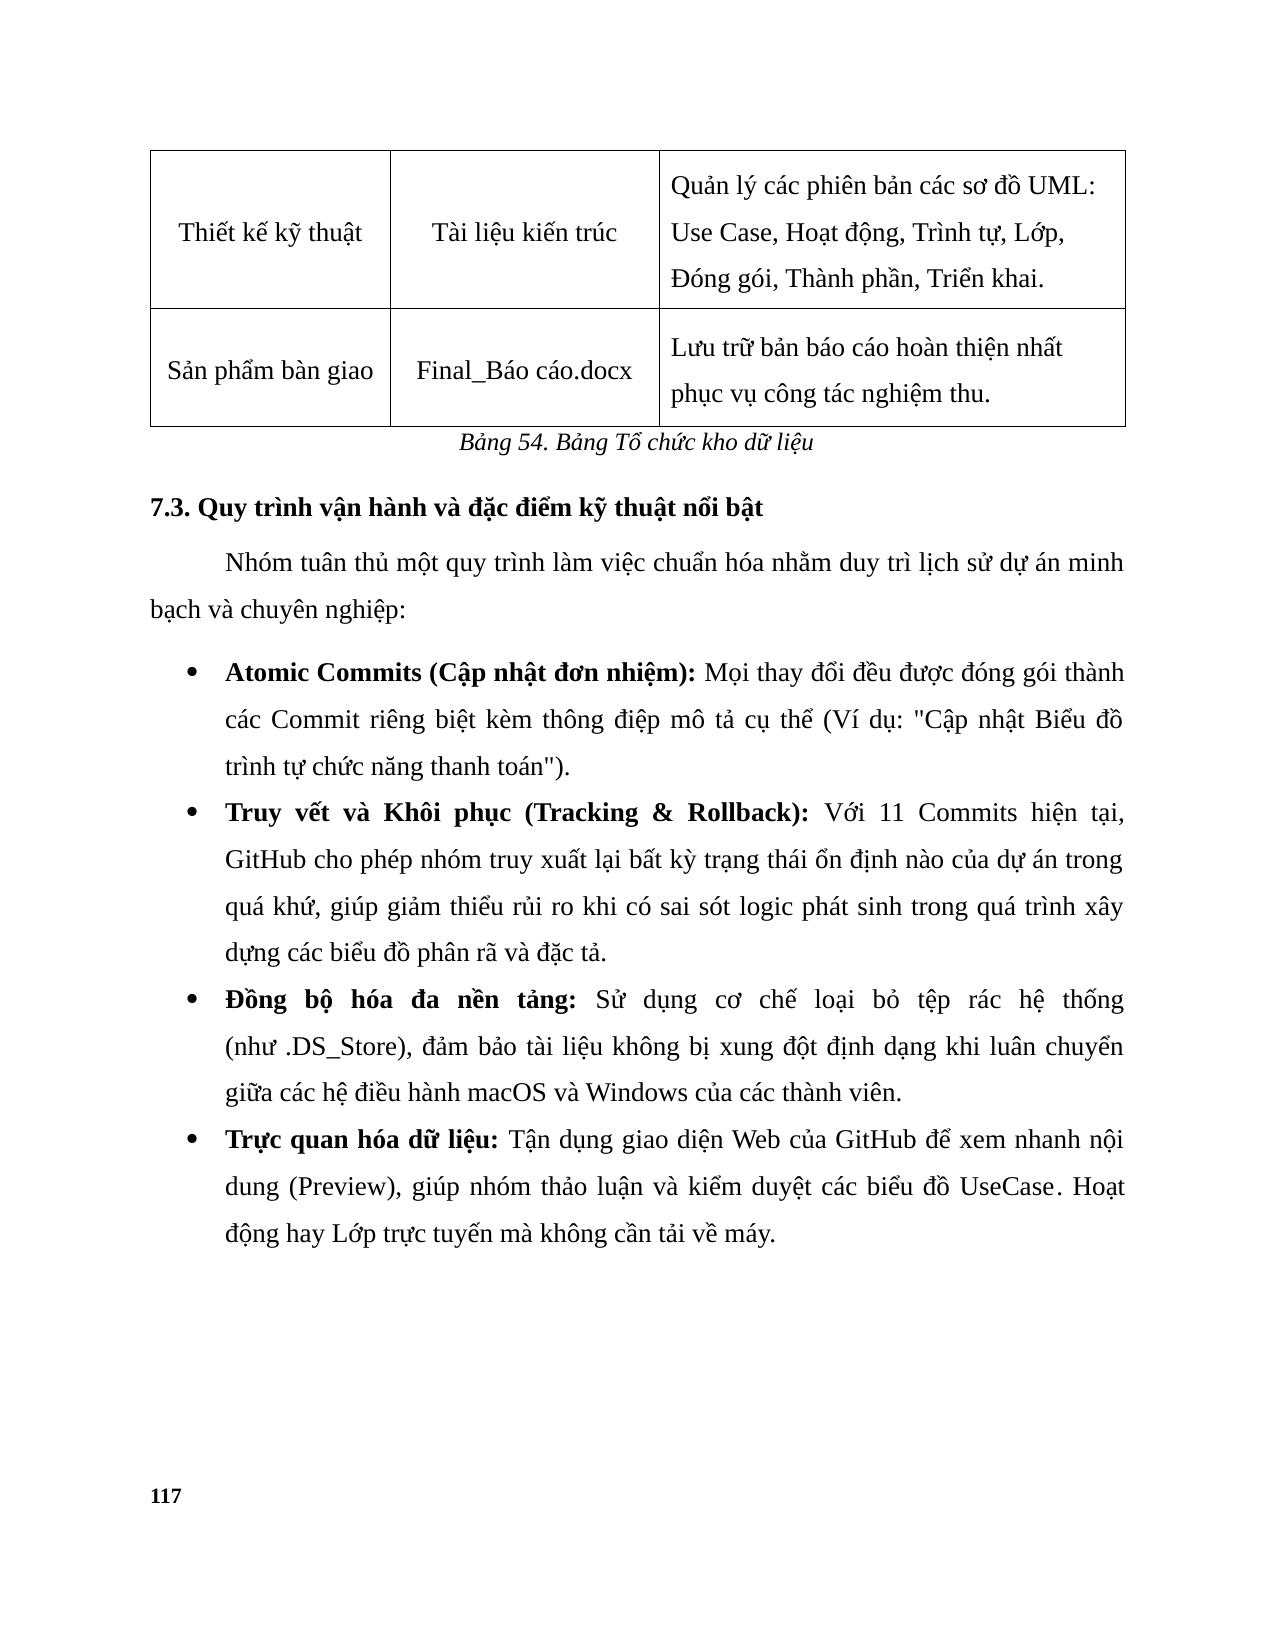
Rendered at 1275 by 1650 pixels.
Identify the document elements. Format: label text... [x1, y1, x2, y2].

subtitle 7.3. Quy trình vận hành và đặc điểm kỹ thuật nổi bật [150, 491, 1125, 522]
table_cell Sản phẩm bàn giao [151, 309, 390, 426]
table_cell Lưu trữ bản báo cáo hoàn thiện nhất phục vụ công tác nghiệm thu. [660, 309, 1125, 426]
text Nhóm tuân thủ một quy trình làm việc chuẩn hóa nhằm duy trì lịch sử dự án minh bạch và chuyên nghiệp: [150, 546, 1125, 624]
table_cell Thiết kế kỹ thuật [151, 151, 390, 308]
table_cell Tài liệu kiến trúc [391, 151, 659, 308]
list Atomic Commits (Cập nhật đơn nhiệm): Mọi thay đổi đều được đóng gói thành các Commit riêng biệt kèm thông điệp mô tả cụ thể (Ví dụ: "Cập nhật Biểu đồ trình tự chức năng thanh toán"). [187, 656, 1125, 781]
list Trực quan hóa dữ liệu: Tận dụng giao diện Web của GitHub để xem nhanh nội dung (Preview), giúp nhóm thảo luận và kiểm duyệt các biểu đồ UseCase. Hoạt động hay Lớp trực tuyến mà không cần tải về máy. [187, 1123, 1125, 1248]
table_cell Quản lý các phiên bản các sơ đồ UML: Use Case, Hoạt động, Trình tự, Lớp, Đóng gói, Thành phần, Triển khai. [660, 151, 1125, 308]
list Đồng bộ hóa đa nền tảng: Sử dụng cơ chế loại bỏ tệp rác hệ thống (như .DS_Store), đảm bảo tài liệu không bị xung đột định dạng khi luân chuyển giữa các hệ điều hành macOS và Windows của các thành viên. [187, 983, 1125, 1108]
text Bảng 54. Bảng Tổ chức kho dữ liệu [150, 427, 1125, 456]
table_cell Final_Báo cáo.docx [391, 309, 659, 426]
list Truy vết và Khôi phục (Tracking & Rollback): Với 11 Commits hiện tại, GitHub cho phép nhóm truy xuất lại bất kỳ trạng thái ổn định nào của dự án trong quá khứ, giúp giảm thiểu rủi ro khi có sai sót logic phát sinh trong quá trình xây dựng các biểu đồ phân rã và đặc tả. [187, 796, 1125, 968]
